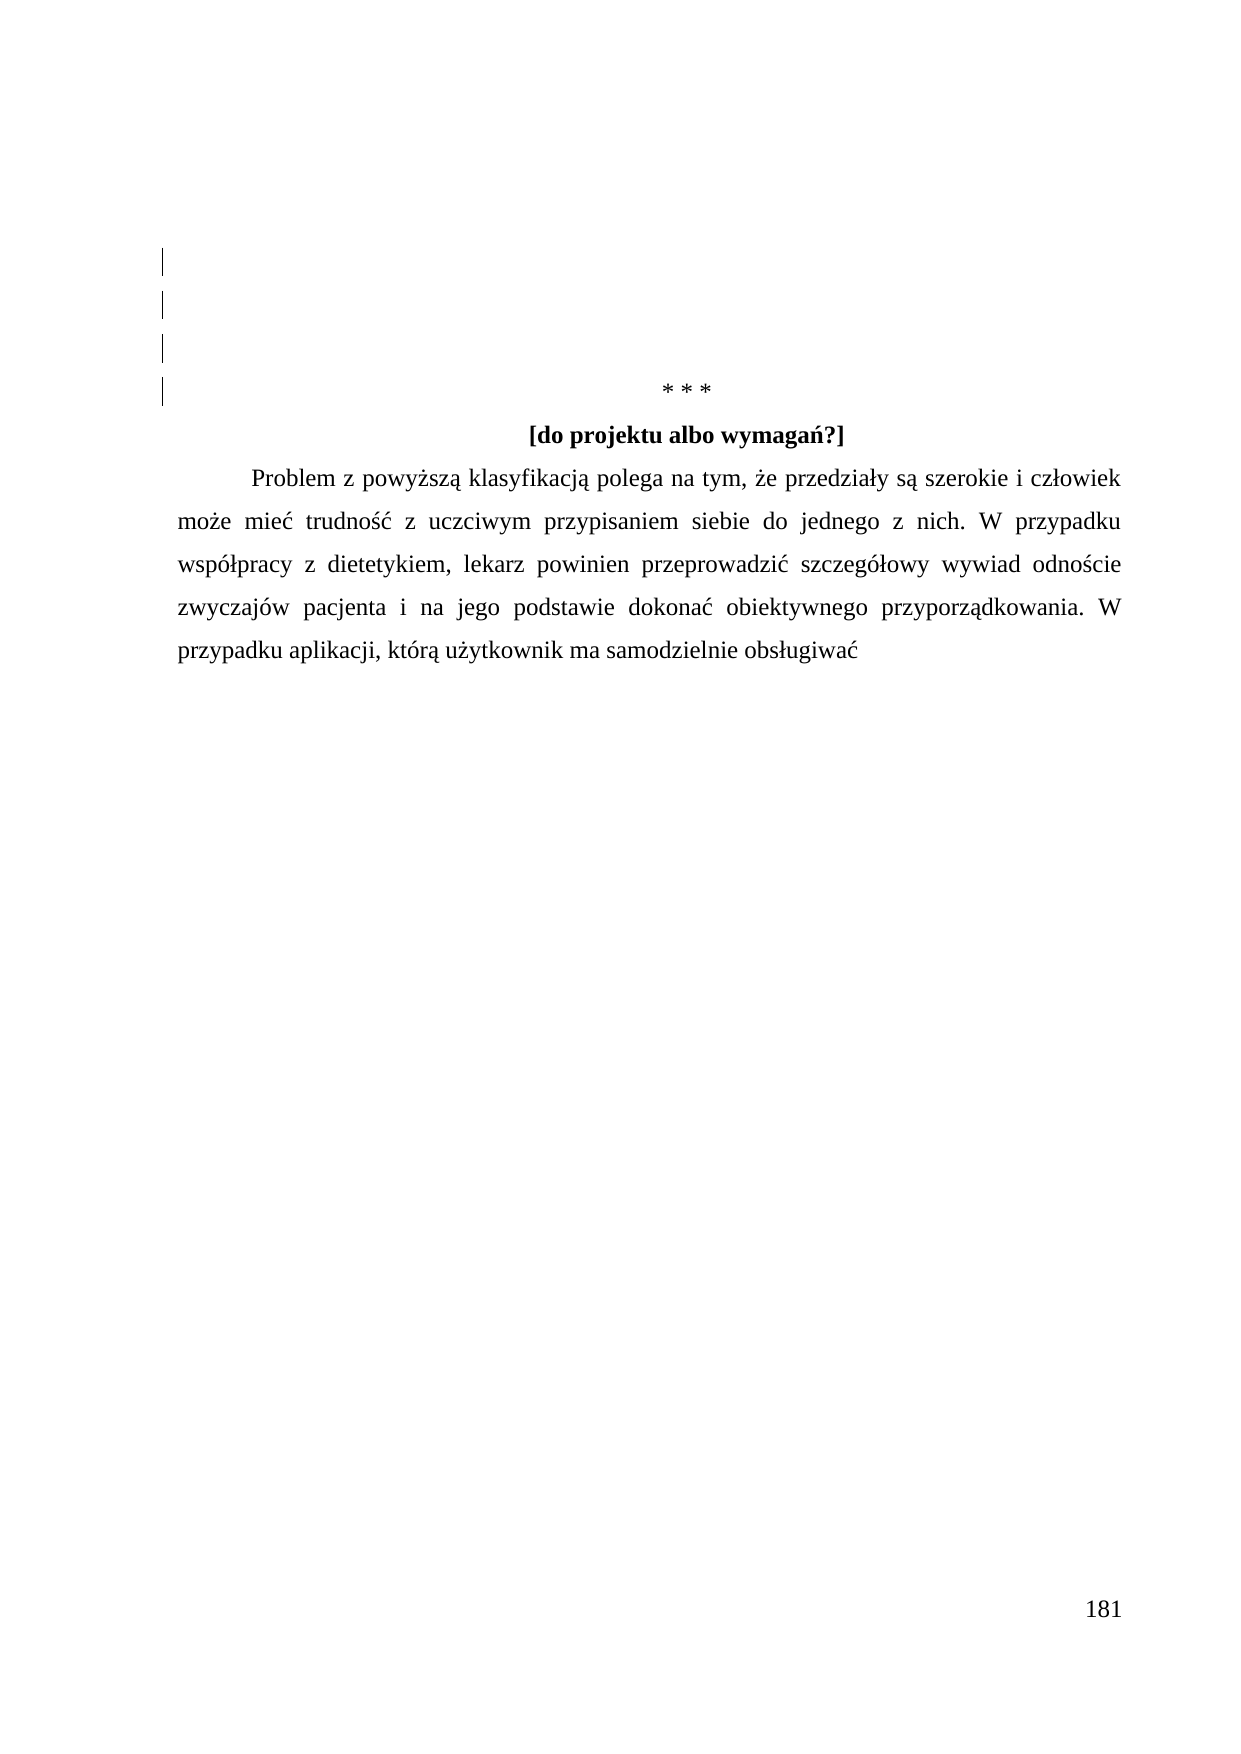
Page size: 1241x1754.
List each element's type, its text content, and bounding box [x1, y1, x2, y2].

text Problem z powyższą klasyfikacją polega na tym, że przedziały są szerokie i człowiek może mieć trudność z uczciwym przypisaniem siebie do jednego z nich. W przypadku współpracy z dietetykiem, lekarz powinien przeprowadzić szczegółowy wywiad odnoście zwyczajów pacjenta i na jego podstawie dokonać obiektywnego przyporządkowania. W przypadku aplikacji, którą użytkownik ma samodzielnie obsługiwać [177, 463, 1122, 664]
text * * * [177, 377, 1122, 406]
text [do projektu albo wymagań?] [177, 420, 1122, 449]
